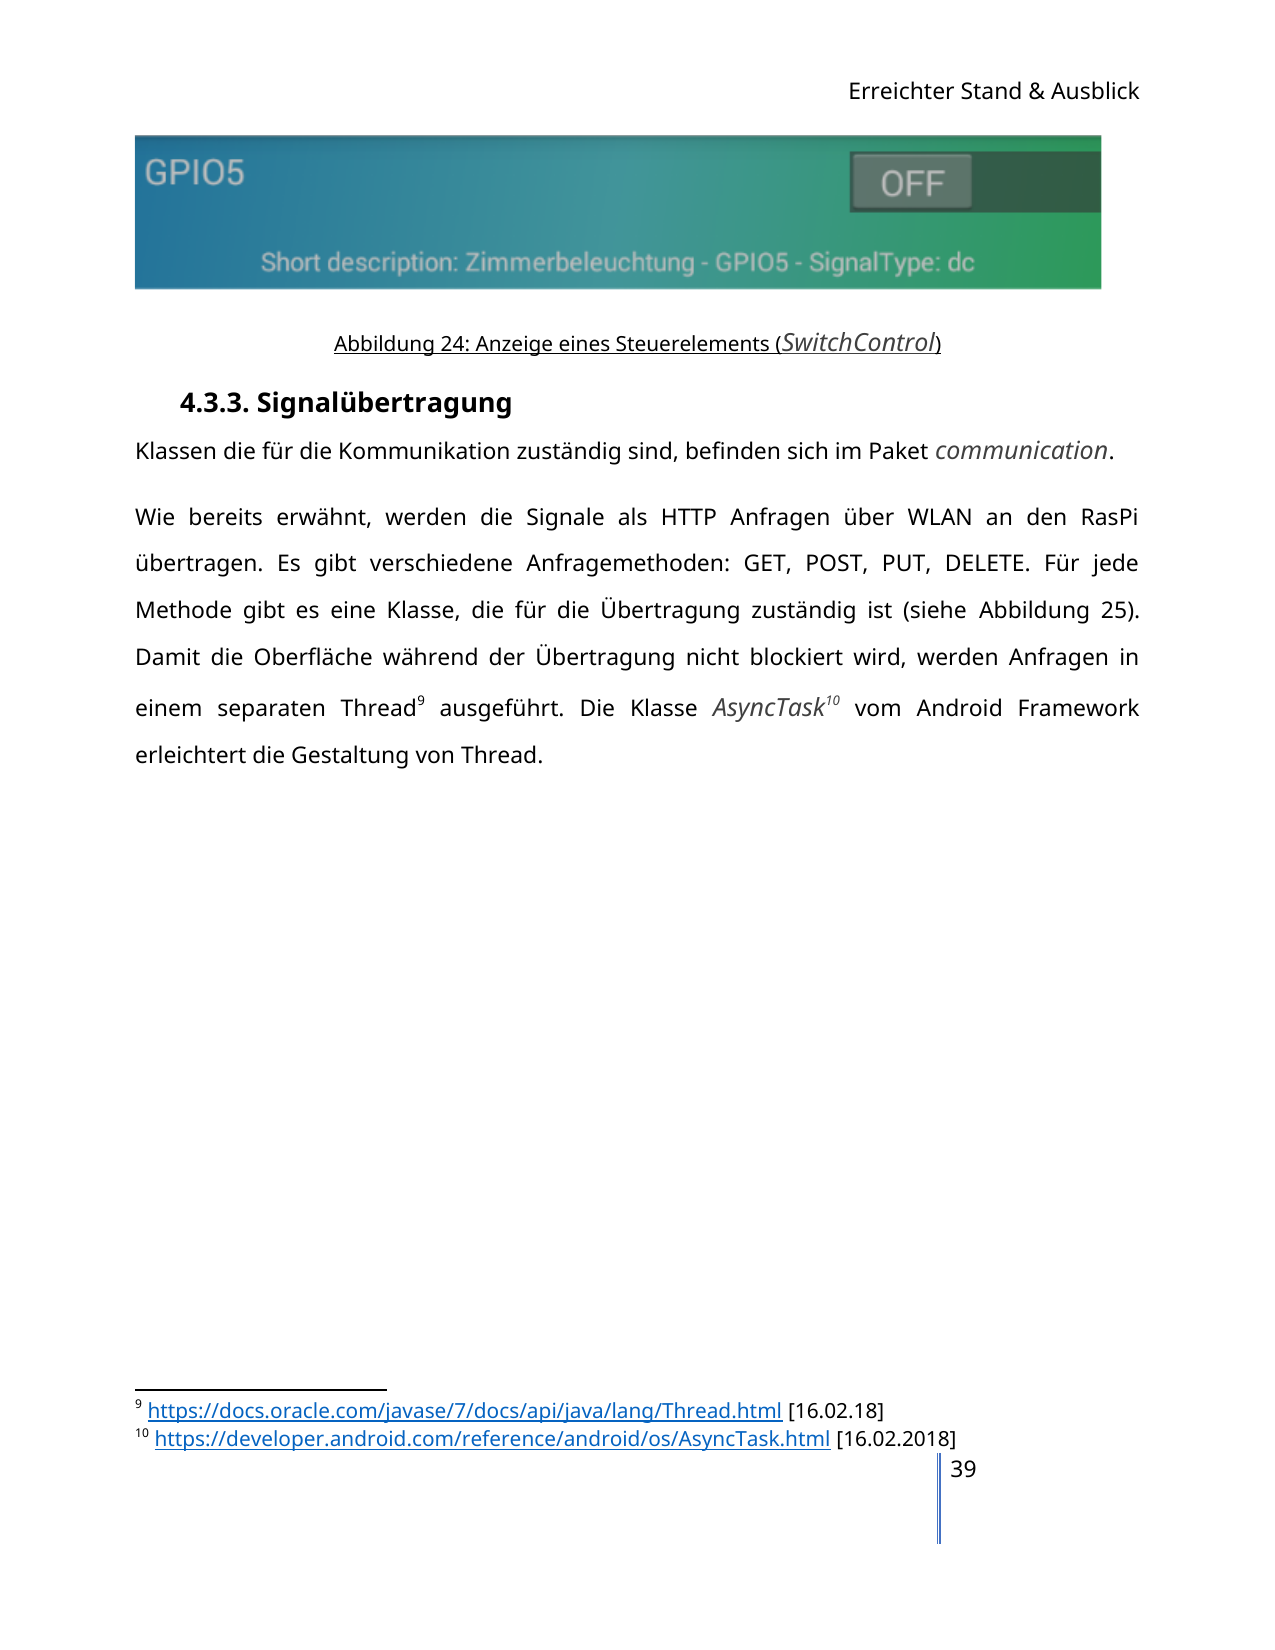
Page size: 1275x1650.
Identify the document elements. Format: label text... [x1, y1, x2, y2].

text Wie bereits erwähnt, werden die Signale als HTTP Anfragen über WLAN an den RasPi übertragen. Es gibt verschiedene Anfragemethoden: GET, POST, PUT, DELETE. Für jede Methode gibt es eine Klasse, die für die Übertragung zuständig ist (siehe Abbildung 25). Damit die Oberfläche während der Übertragung nicht blockiert wird, werden Anfragen in einem separaten Thread ausgeführt. Die Klasse AsyncTask vom Android Framework erleichtert die Gestaltung von Thread. [135, 500, 1140, 770]
picture [134, 135, 1102, 292]
text Klassen die für die Kommunikation zuständig sind, befinden sich im Paket communication. [135, 433, 1140, 467]
subtitle Signalübertragung [180, 383, 1140, 420]
